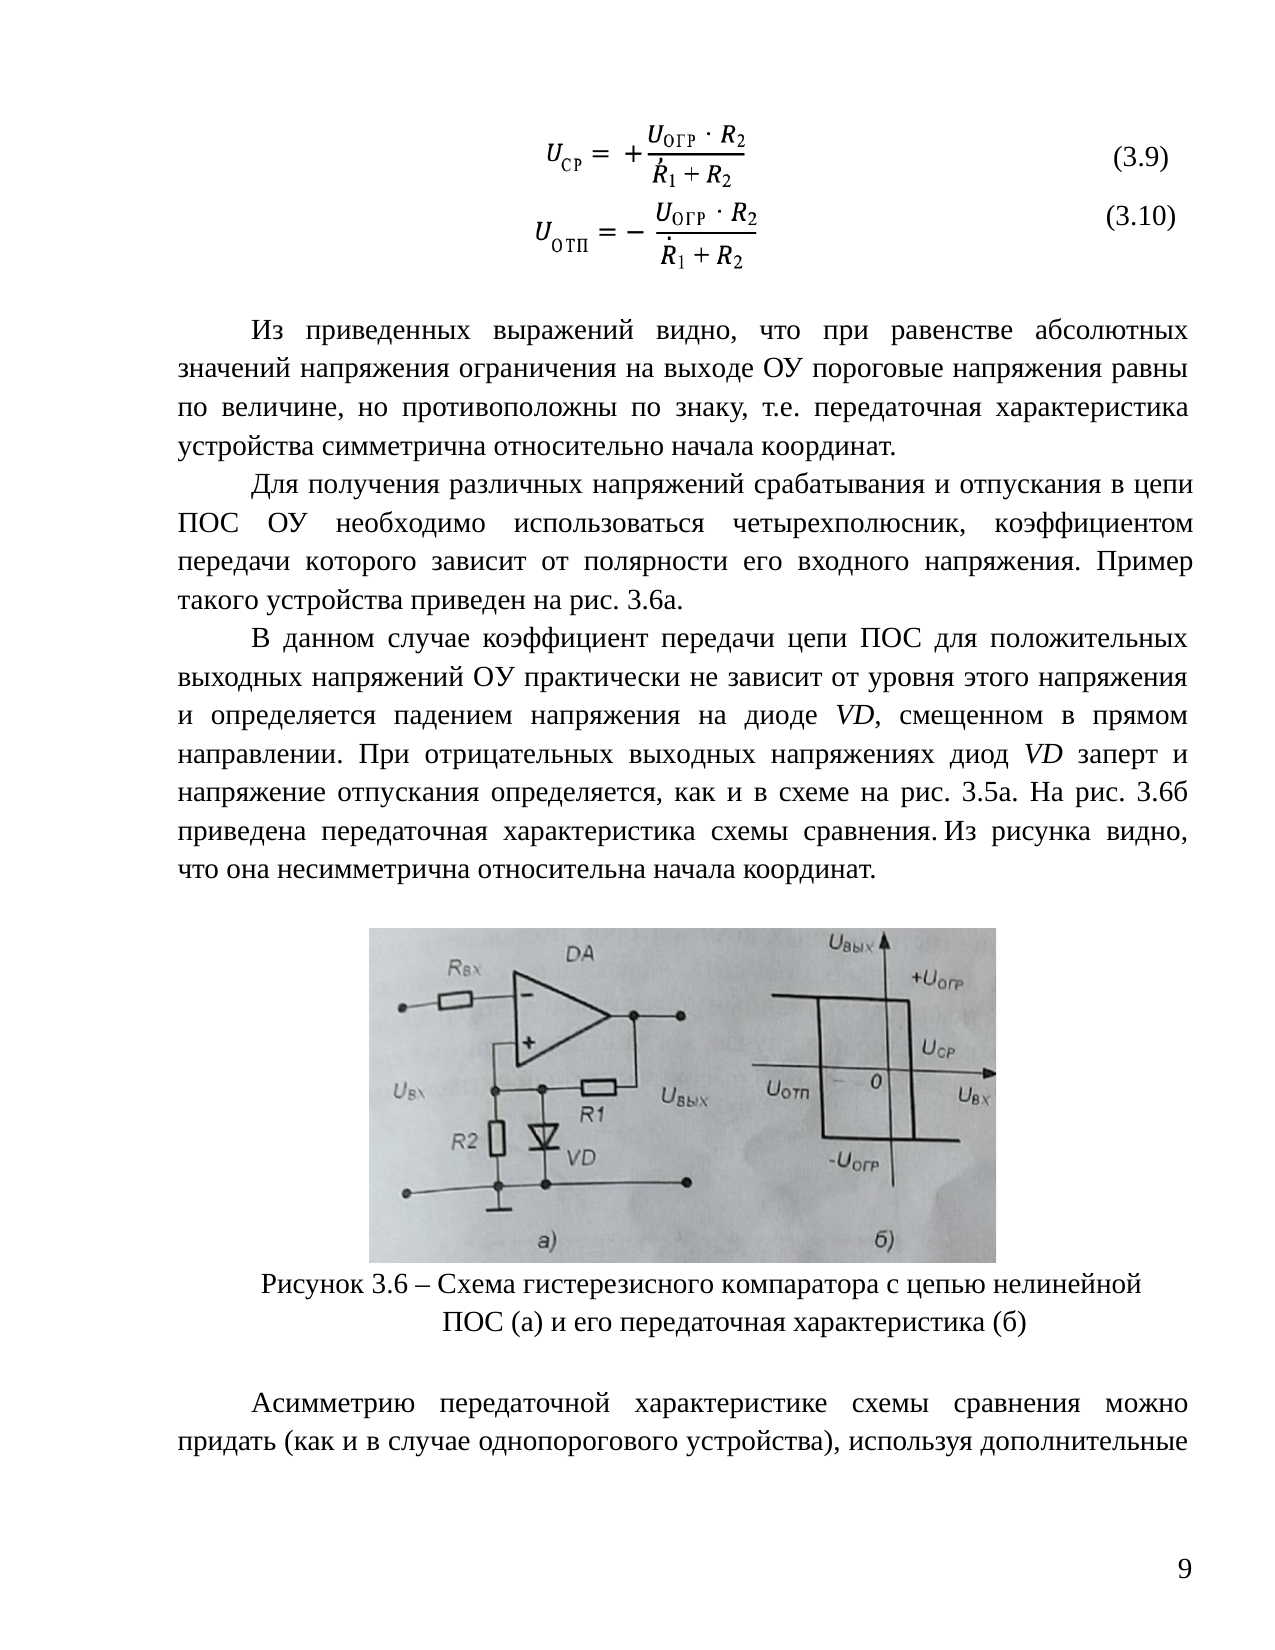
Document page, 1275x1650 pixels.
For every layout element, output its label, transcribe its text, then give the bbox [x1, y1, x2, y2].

picture [369, 928, 997, 1263]
text Из приведенных выражений видно, что при равенстве абсолютных значений напряжения ограничения на выходе ОУ пороговые напряжения равны по величине, но противоположны по знаку, т.е. передаточная характеристика устройства симметрична относительно начала координат. [177, 312, 1188, 461]
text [177, 1385, 1188, 1457]
picture [521, 118, 766, 195]
table_header [177, 118, 1093, 198]
table_cell (3.10) [1093, 199, 1186, 274]
picture [525, 198, 762, 271]
text Для получения различных напряжений срабатывания и отпускания в цепи ПОС ОУ необходимо использоваться четырехполюсник, коэффициентом передачи которого зависит от полярности его входного напряжения. Пример такого устройства приведен на рис. 3.6а. [177, 466, 1193, 615]
table_header (3.9) [1093, 118, 1186, 198]
text Рисунок 3.6 – Схема гистерезисного компаратора с цепью нелинейной ПОС (а) и его передаточная характеристика (б) [261, 1266, 1184, 1338]
table_cell [177, 199, 1093, 274]
text В данном случае коэффициент передачи цепи ПОС для положительных выходных напряжений ОУ практически не зависит от уровня этого напряжения и определяется падением напряжения на диоде VD, смещенном в прямом направлении. При отрицательных выходных напряжениях диод VD заперт и напряжение отпускания определяется, как и в схеме на рис. 3.5а. На рис. 3.6б приведена передаточная характеристика схемы сравнения.Из рисунка видно, что она несимметрична относительна начала координат. [177, 620, 1188, 885]
